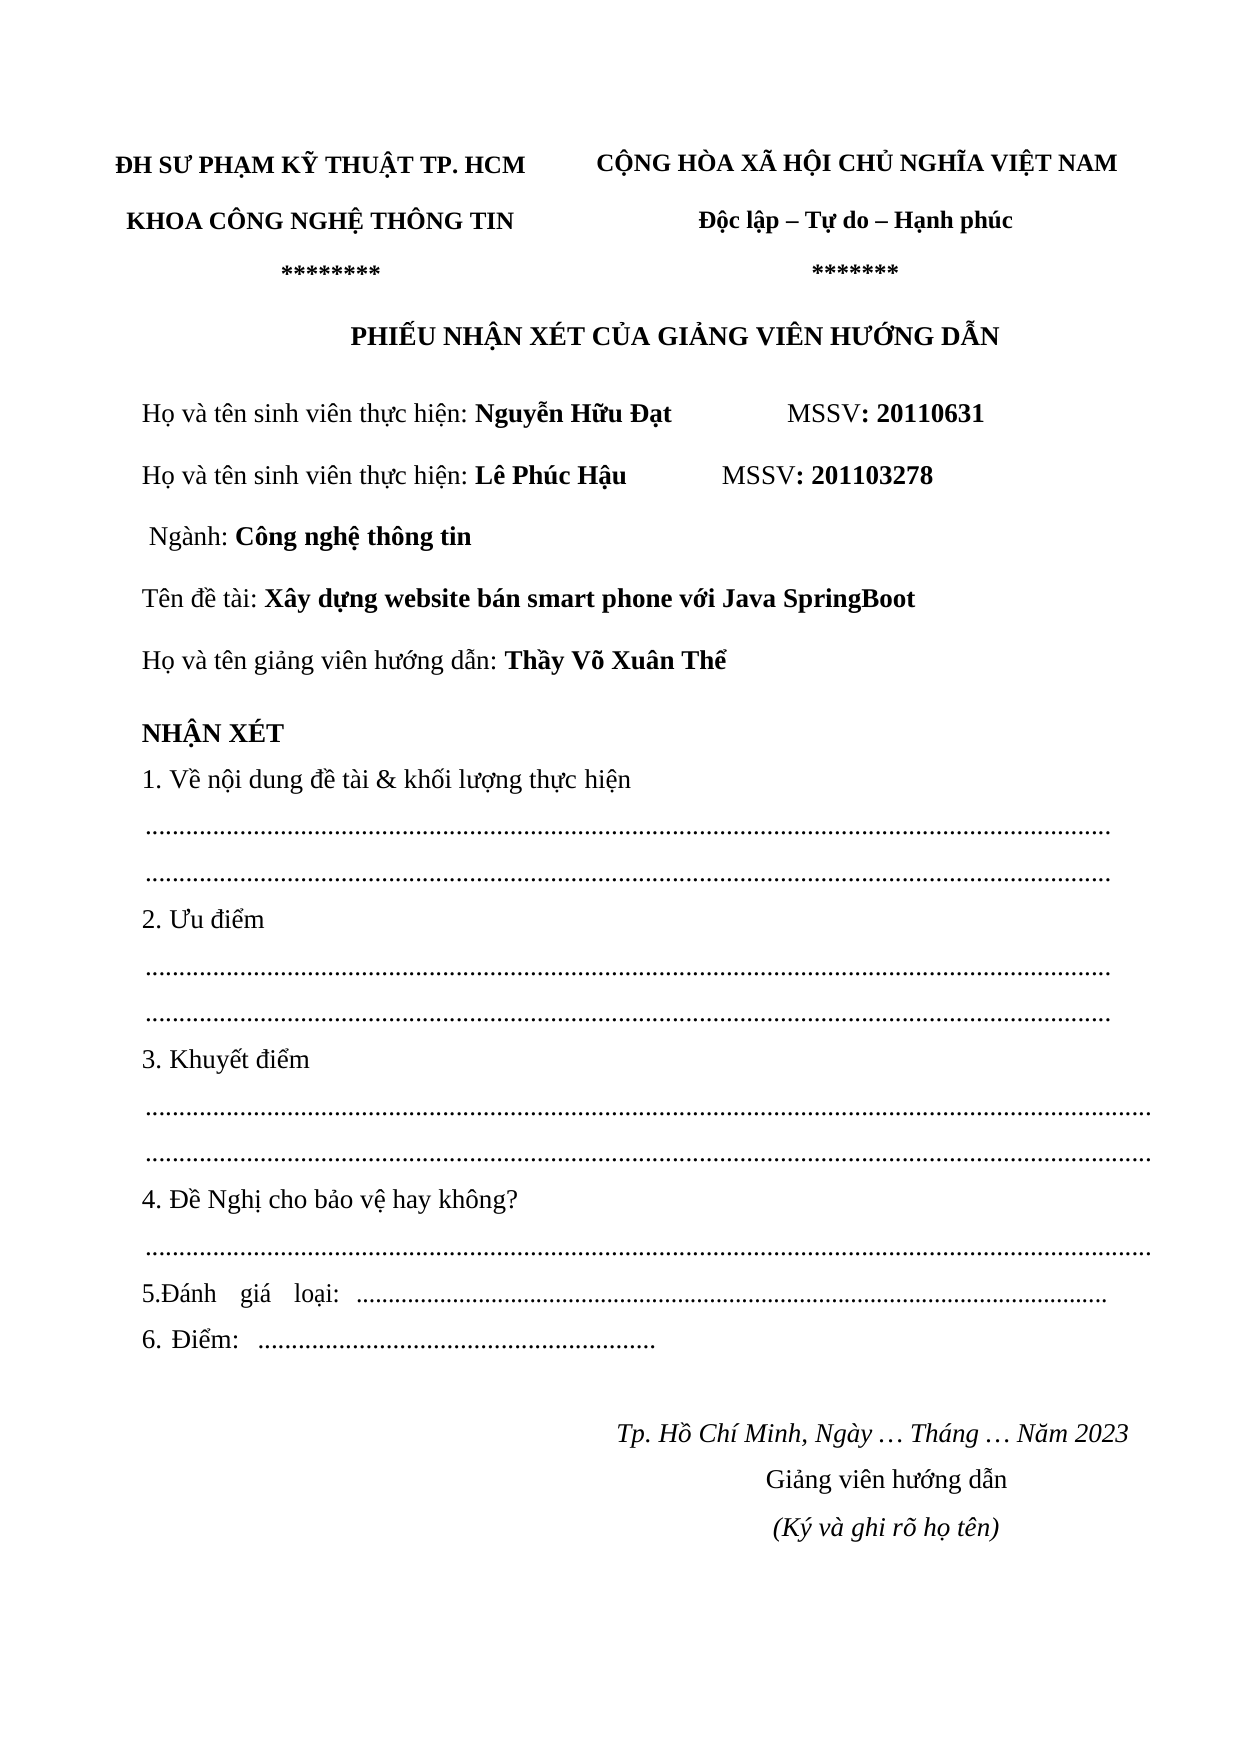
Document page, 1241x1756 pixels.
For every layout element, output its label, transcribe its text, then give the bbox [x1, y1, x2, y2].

text ............................................................................................................................................... [145, 996, 1209, 1028]
text Giảng viên hướng dẫn [642, 1464, 1131, 1495]
text ............................................................................................................................................... [145, 950, 1209, 981]
list Về nội dung đề tài & khối lượng thực hiện [142, 763, 1209, 794]
text Tên đề tài: Xây dựng website bán smart phone với Java SpringBoot [142, 582, 987, 613]
text 5.Đánh giá loại: ..................................................................................................................... [142, 1277, 1209, 1308]
text Họ và tên sinh viên thực hiện: Lê Phúc Hậu MSSV: 201103278 [142, 459, 987, 490]
text Họ và tên sinh viên thực hiện: Nguyễn Hữu Đạt MSSV: 20110631 [142, 397, 987, 428]
text ..................................................................................................................................................... [145, 1230, 1209, 1261]
table_header ĐH SƯ PHẠM KỸ THUẬT TP. HCM KHOA CÔNG NGHỆ THÔNG TIN ******** [104, 150, 566, 289]
text 6. Điểm: ........................................................... [142, 1324, 1209, 1355]
text NHẬN XÉT [142, 717, 1209, 748]
text ..................................................................................................................................................... [145, 1090, 1209, 1121]
text PHIẾU NHẬN XÉT CỦA GIẢNG VIÊN HƯỚNG DẪN [142, 320, 1209, 351]
table_header CỘNG HÒA XÃ HỘI CHỦ NGHĨA VIỆT NAM Độc lập – Tự do – Hạnh phúc ******* [566, 150, 1139, 289]
list Ưu điểm [142, 903, 1209, 934]
text ..................................................................................................................................................... [145, 1137, 1209, 1168]
text Họ và tên giảng viên hướng dẫn: Thầy Võ Xuân Thể [142, 644, 1209, 675]
text ............................................................................................................................................... [145, 809, 1209, 841]
text ............................................................................................................................................... [145, 856, 1209, 888]
list Khuyết điểm [142, 1043, 1209, 1075]
text Tp. Hồ Chí Minh, Ngày … Tháng … Năm 2023 [142, 1417, 1131, 1448]
text Ngành: Công nghệ thông tin [142, 520, 987, 552]
list Đề Nghị cho bảo vệ hay không? [142, 1183, 1209, 1215]
text (Ký và ghi rõ họ tên) [642, 1511, 1132, 1542]
